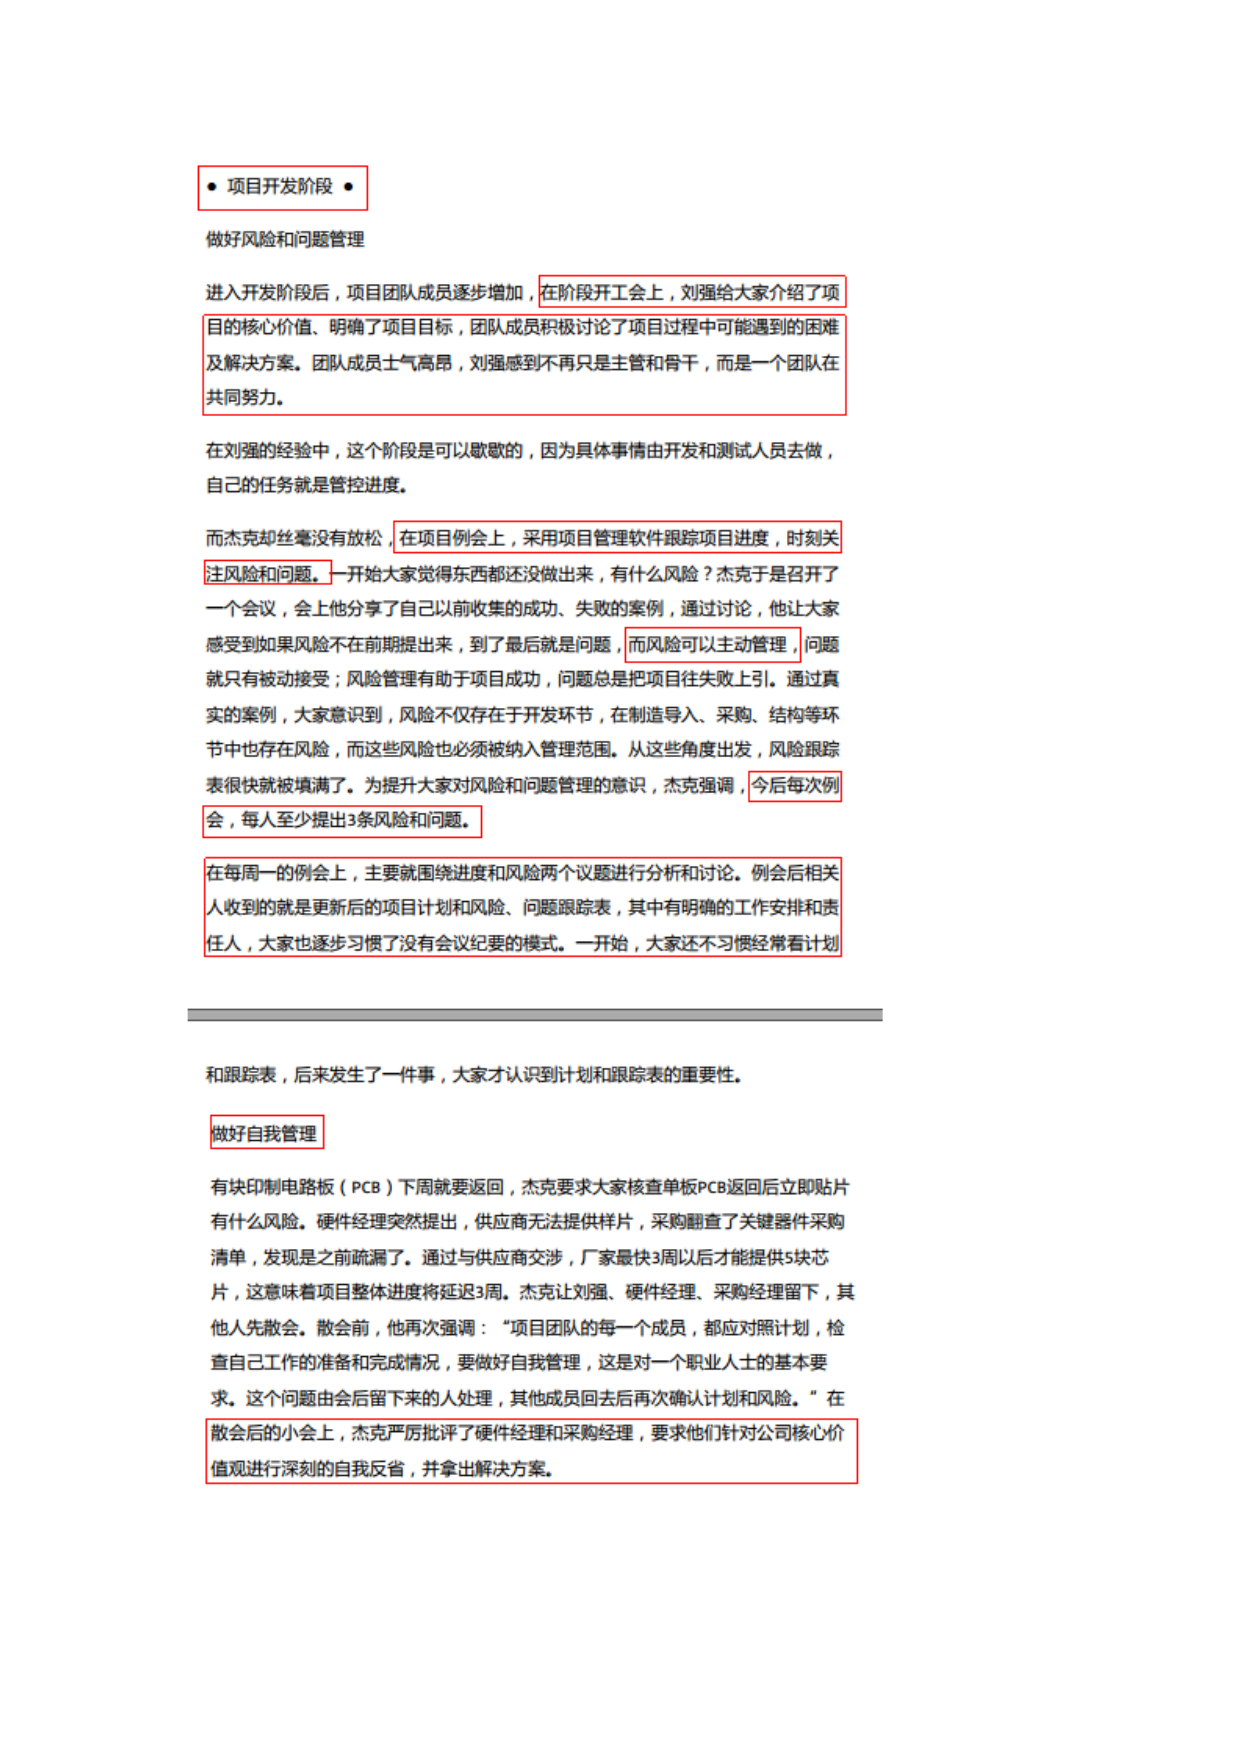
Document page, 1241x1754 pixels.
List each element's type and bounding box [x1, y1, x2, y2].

picture [187, 1104, 871, 1500]
picture [187, 162, 883, 1095]
